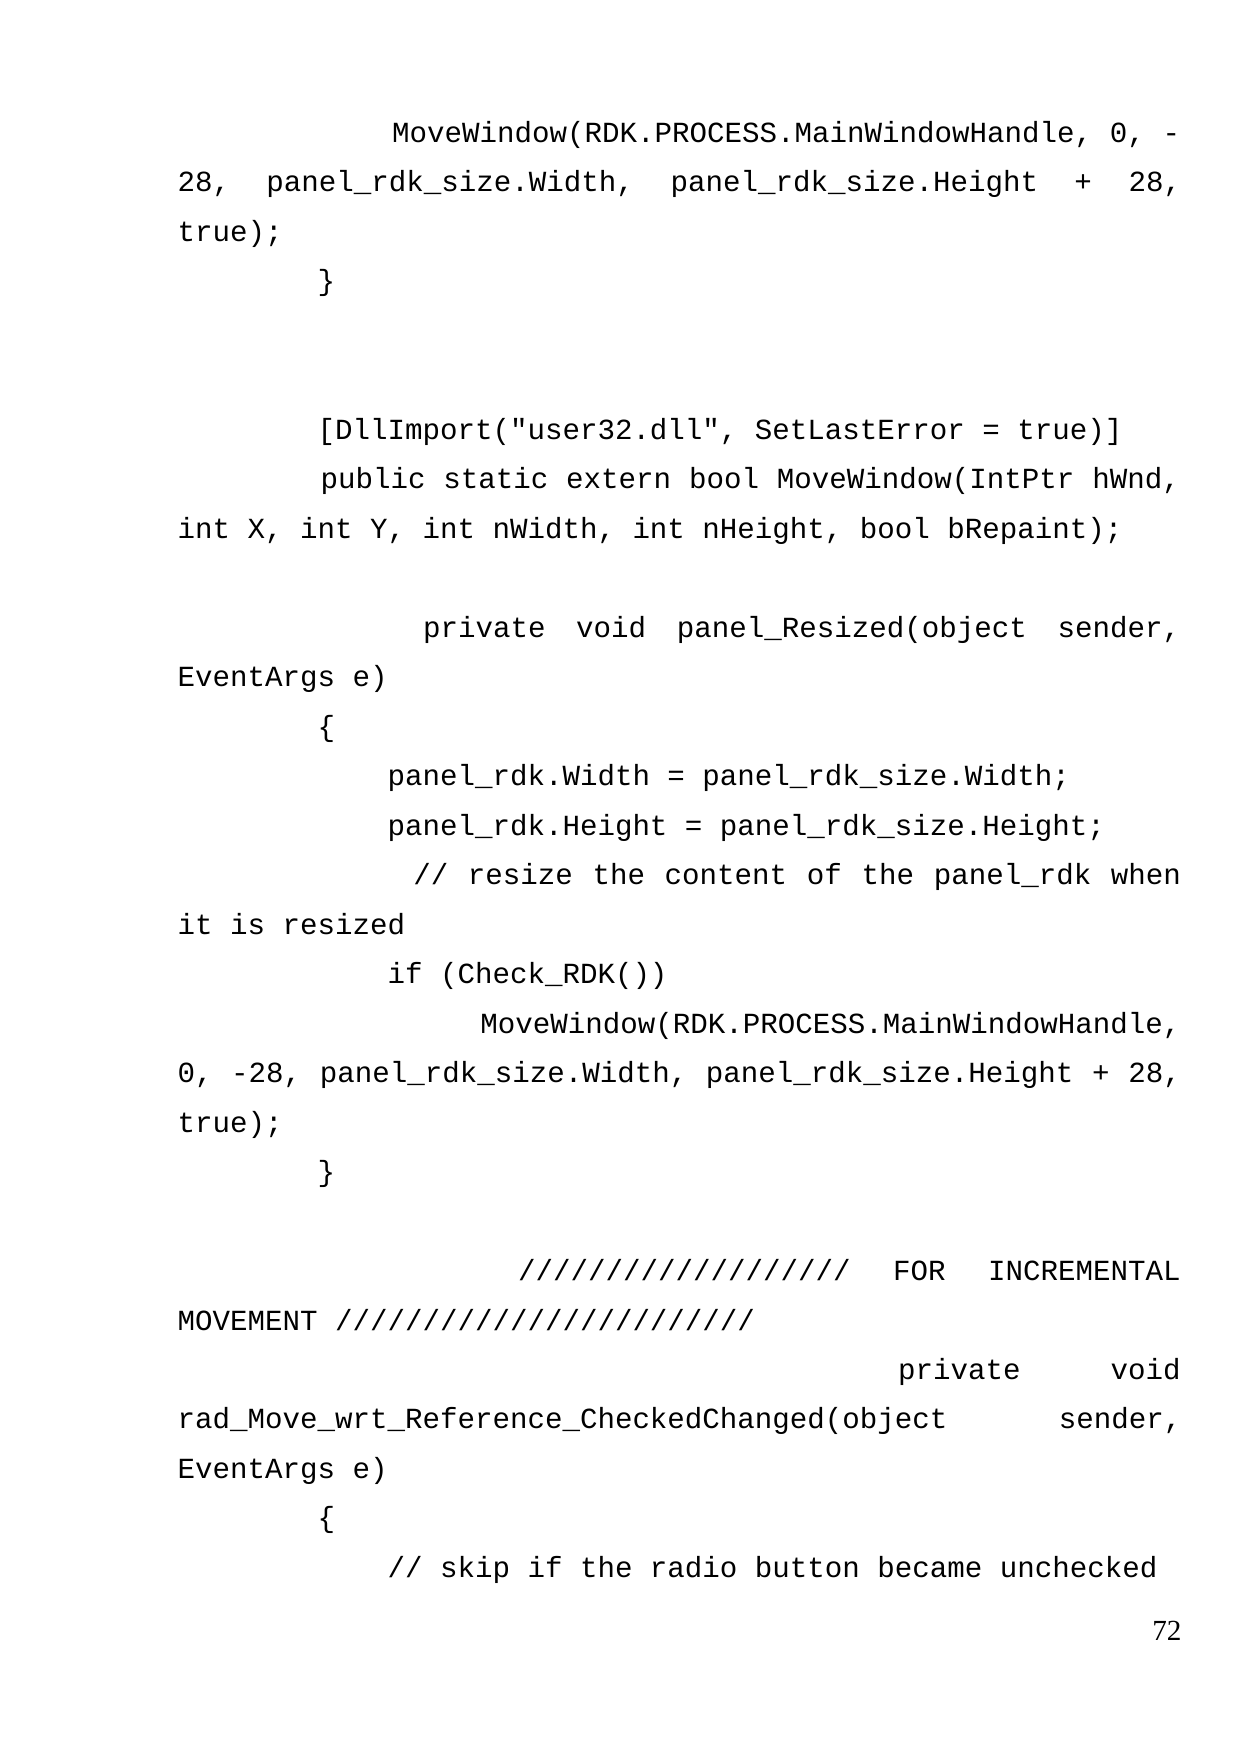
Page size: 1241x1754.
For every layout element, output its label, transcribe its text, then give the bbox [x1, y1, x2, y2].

text panel_rdk.Height = panel_rdk_size.Height; [177, 811, 1181, 844]
text // resize the content of the panel_rdk when it is resized [177, 860, 1181, 943]
text [DllImport("user32.dll", SetLastError = true)] [177, 415, 1181, 448]
text public static extern bool MoveWindow(IntPtr hWnd, int X, int Y, int nWidth, int nHeight, bool bRepaint); [177, 464, 1181, 547]
text private void rad_Move_wrt_Reference_CheckedChanged(object sender, EventArgs e) [177, 1355, 1181, 1487]
text if (Check_RDK()) [177, 959, 1181, 992]
text // skip if the radio button became unchecked [177, 1553, 1181, 1586]
text MoveWindow(RDK.PROCESS.MainWindowHandle, 0, -28, panel_rdk_size.Width, panel_rdk_size.Height + 28, true); [177, 118, 1181, 250]
text } [177, 1157, 1181, 1190]
text private void panel_Resized(object sender, EventArgs e) [177, 613, 1181, 695]
text panel_rdk.Width = panel_rdk_size.Width; [177, 761, 1181, 794]
text { [177, 1503, 1181, 1537]
text } [177, 267, 1181, 299]
text MoveWindow(RDK.PROCESS.MainWindowHandle, 0, -28, panel_rdk_size.Width, panel_rdk_size.Height + 28, true); [177, 1009, 1181, 1141]
text /////////////////// FOR INCREMENTAL MOVEMENT //////////////////////// [177, 1256, 1181, 1339]
text { [177, 712, 1181, 745]
